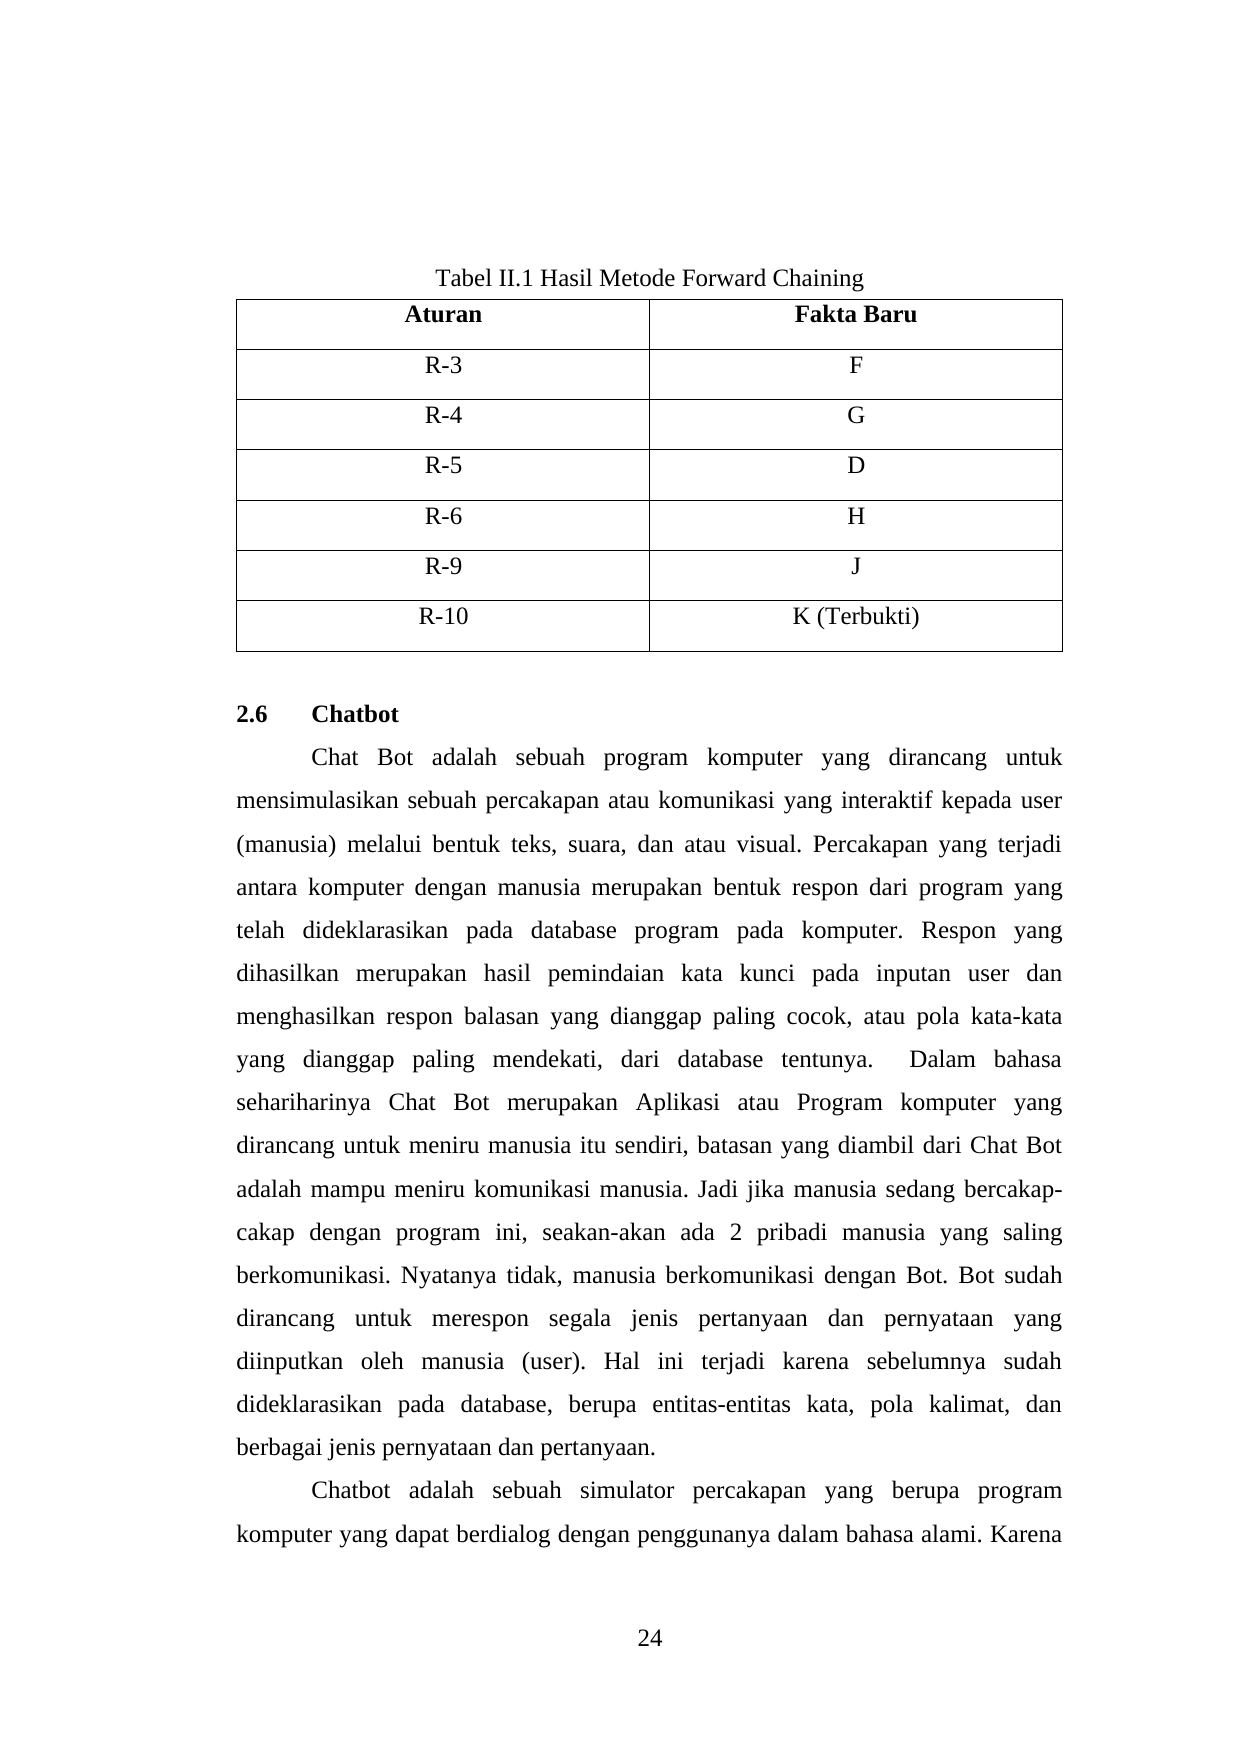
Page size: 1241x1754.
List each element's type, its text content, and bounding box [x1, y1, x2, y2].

table_header Aturan [237, 300, 649, 349]
table_cell H [650, 501, 1062, 550]
table_cell D [650, 450, 1062, 500]
table_cell F [650, 350, 1062, 399]
text Tabel II.1 Hasil Metode Forward Chaining [236, 263, 1063, 292]
text 2.6 Chatbot [236, 699, 1063, 728]
table_cell R-9 [237, 551, 649, 600]
table_cell R-4 [237, 400, 649, 449]
table_cell R-10 [237, 601, 649, 651]
table_cell K (Terbukti) [650, 601, 1062, 651]
table_header Fakta Baru [650, 300, 1062, 349]
text Chat Bot adalah sebuah program komputer yang dirancang untuk mensimulasikan sebuah percakapan atau komunikasi yang interaktif kepada user (manusia) melalui bentuk teks, suara, dan atau visual. Percakapan yang terjadi antara komputer dengan manusia merupakan bentuk respon dari program yang telah dideklarasikan pada database program pada komputer. Respon yang dihasilkan merupakan hasil pemindaian kata kunci pada inputan user dan menghasilkan respon balasan yang dianggap paling cocok, atau pola kata-kata yang dianggap paling mendekati, dari database tentunya. Dalam bahasa sehariharinya Chat Bot merupakan Aplikasi atau Program komputer yang dirancang untuk meniru manusia itu sendiri, batasan yang diambil dari Chat Bot adalah mampu meniru komunikasi manusia. Jadi jika manusia sedang bercakap-cakap dengan program ini, seakan-akan ada 2 pribadi manusia yang saling berkomunikasi. Nyatanya tidak, manusia berkomunikasi dengan Bot. Bot sudah dirancang untuk merespon segala jenis pertanyaan dan pernyataan yang diinputkan oleh manusia (user). Hal ini terjadi karena sebelumnya sudah dideklarasikan pada database, berupa entitas-entitas kata, pola kalimat, dan berbagai jenis pernyataan dan pertanyaan. [236, 742, 1063, 1461]
table_cell R-5 [237, 450, 649, 500]
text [236, 1476, 1063, 1547]
table_cell J [650, 551, 1062, 600]
table_cell G [650, 400, 1062, 449]
table_cell R-6 [237, 501, 649, 550]
table_cell R-3 [237, 350, 649, 399]
